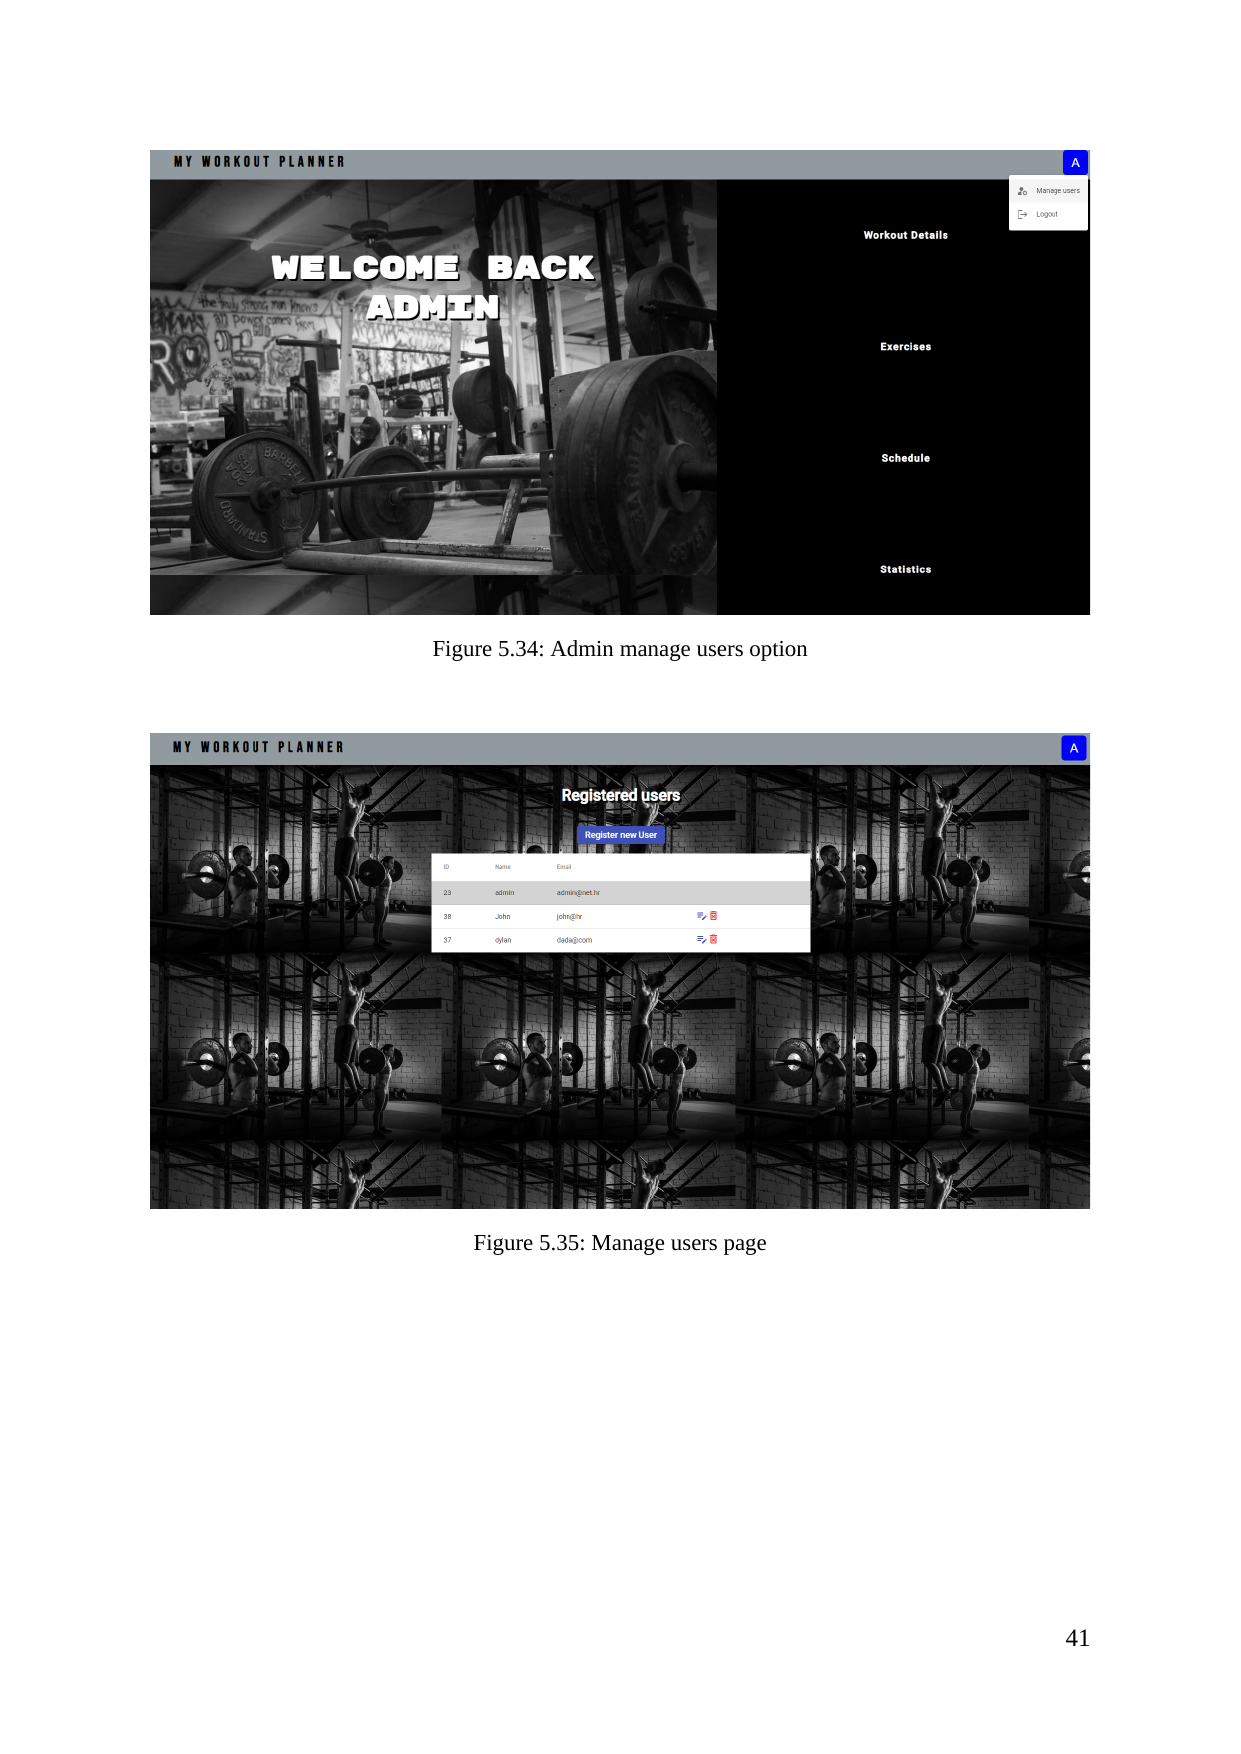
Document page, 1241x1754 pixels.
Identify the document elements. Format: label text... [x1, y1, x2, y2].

picture [150, 733, 1091, 1209]
picture [150, 150, 1091, 615]
